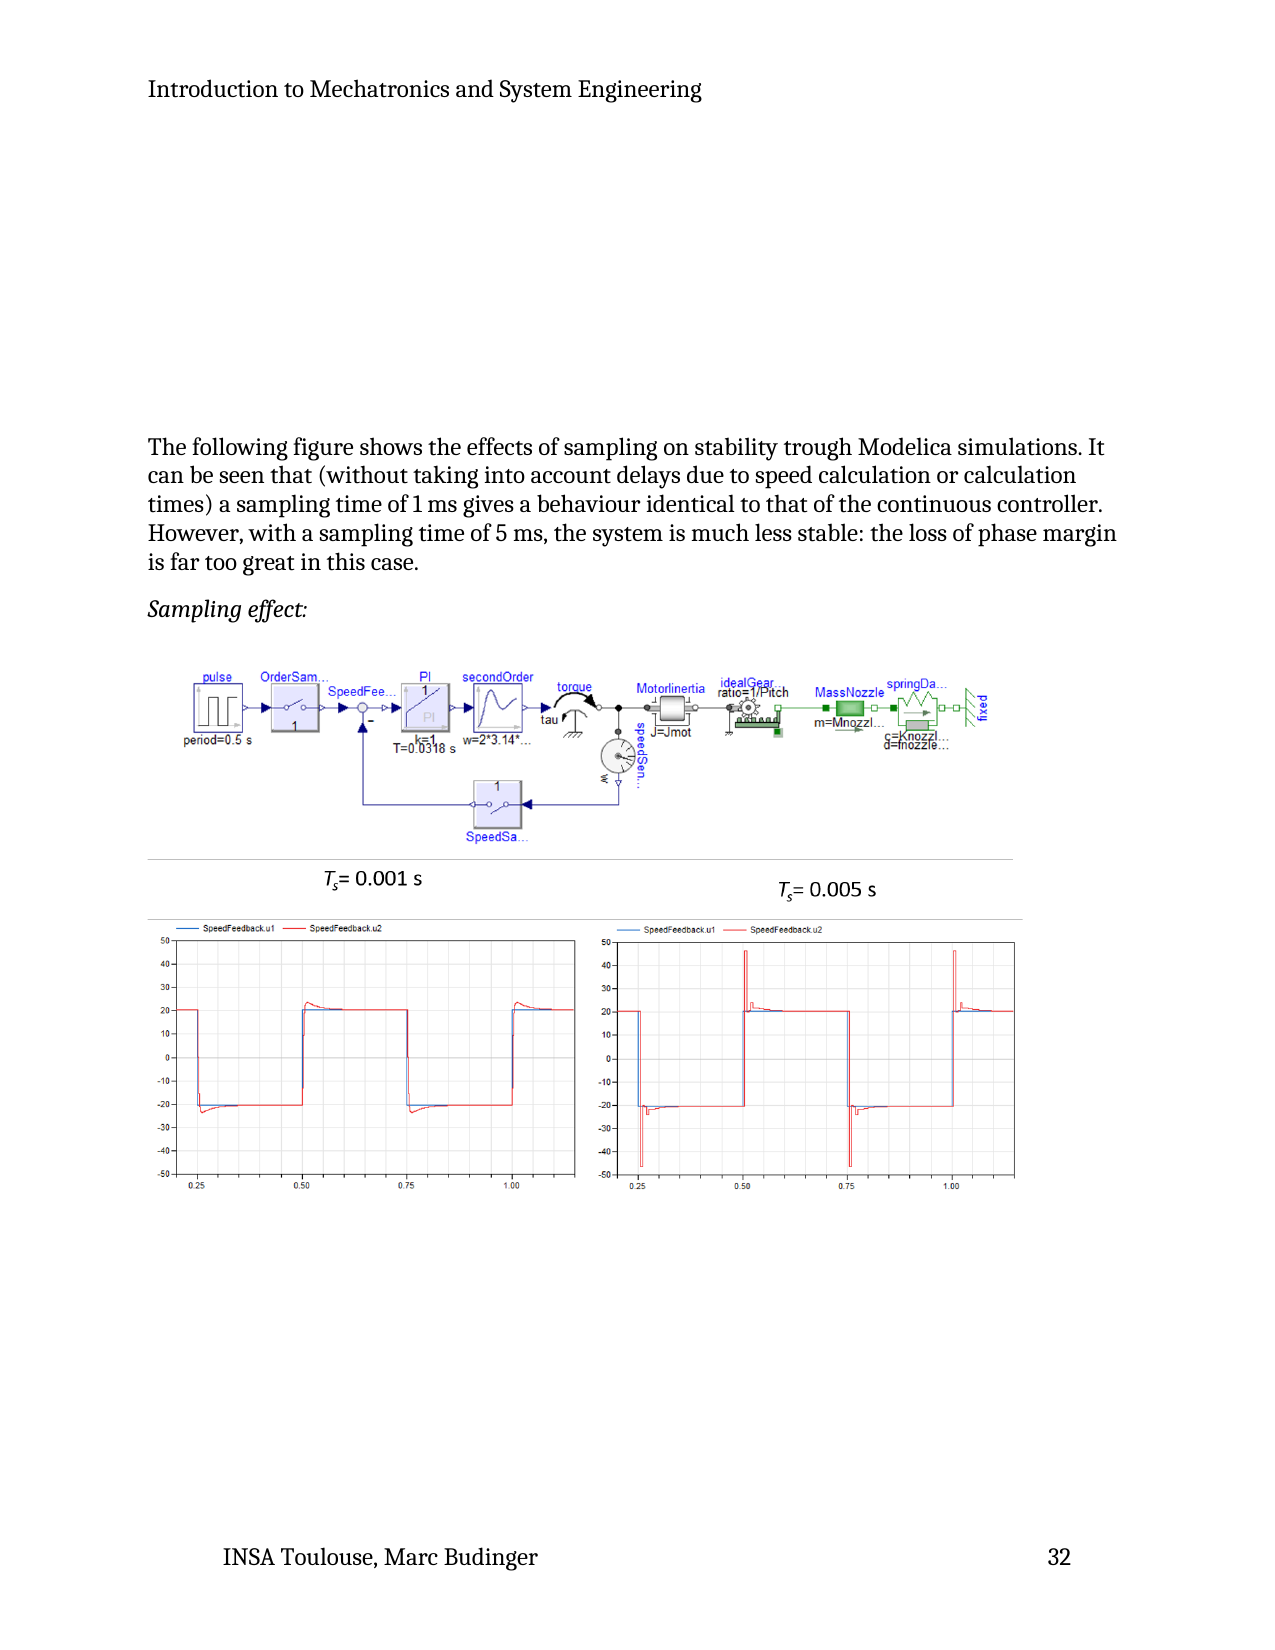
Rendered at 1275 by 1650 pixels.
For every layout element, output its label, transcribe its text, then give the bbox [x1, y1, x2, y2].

picture [147, 623, 1023, 1192]
text The following figure shows the effects of sampling on stability trough Modelica simulations. It can be seen that (without taking into account delays due to speed calculation or calculation times) a sampling time of 1 ms gives a behaviour identical to that of the continuous controller. However, with a sampling time of 5 ms, the system is much less stable: the loss of phase margin is far too great in this case. [148, 433, 1127, 576]
